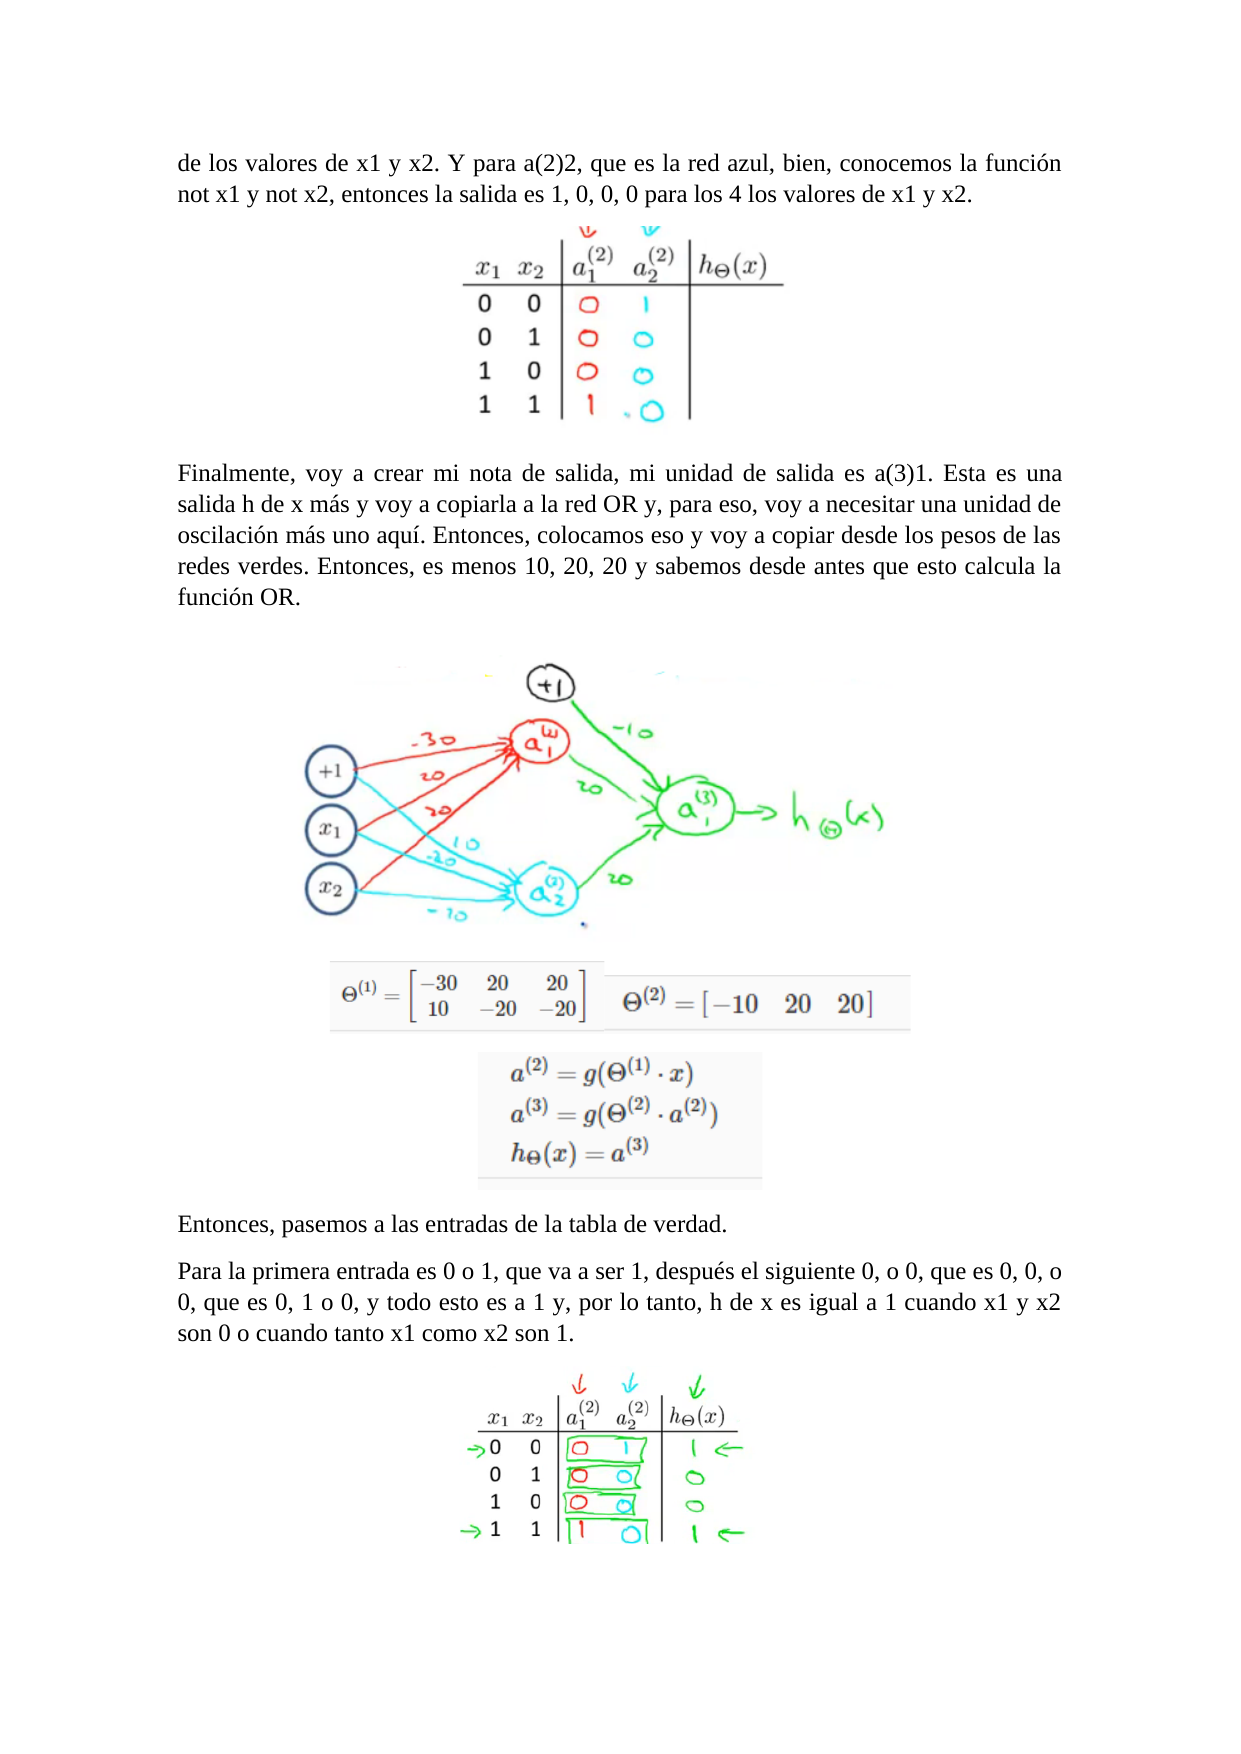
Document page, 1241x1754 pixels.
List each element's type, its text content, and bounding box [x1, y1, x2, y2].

picture [296, 629, 945, 943]
picture [329, 961, 911, 1034]
text Finalmente, voy a crear mi nota de salida, mi unidad de salida es a(3)1. Esta es una salida h de x más y voy a copiarla a la red OR y, para eso, voy a necesitar una unidad de oscilación más uno aquí. Entonces, colocamos eso y voy a copiar desde los pesos de las redes verdes. Entonces, es menos 10, 20, 20 y sabemos desde antes que esto calcula la función OR. [177, 458, 1063, 611]
picture [477, 1052, 763, 1190]
text Entonces, pasemos a las entradas de la tabla de verdad. [177, 1209, 1063, 1237]
text Para la primera entrada es 0 o 1, que va a ser 1, después el siguiente 0, o 0, que es 0, 0, o 0, que es 0, 1 o 0, y todo esto es a 1 y, por lo tanto, h de x es igual a 1 cuando x1 y x2 son 0 o cuando tanto x1 como x2 son 1. [177, 1256, 1063, 1347]
picture [450, 226, 791, 439]
picture [459, 1366, 782, 1544]
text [177, 148, 1063, 207]
